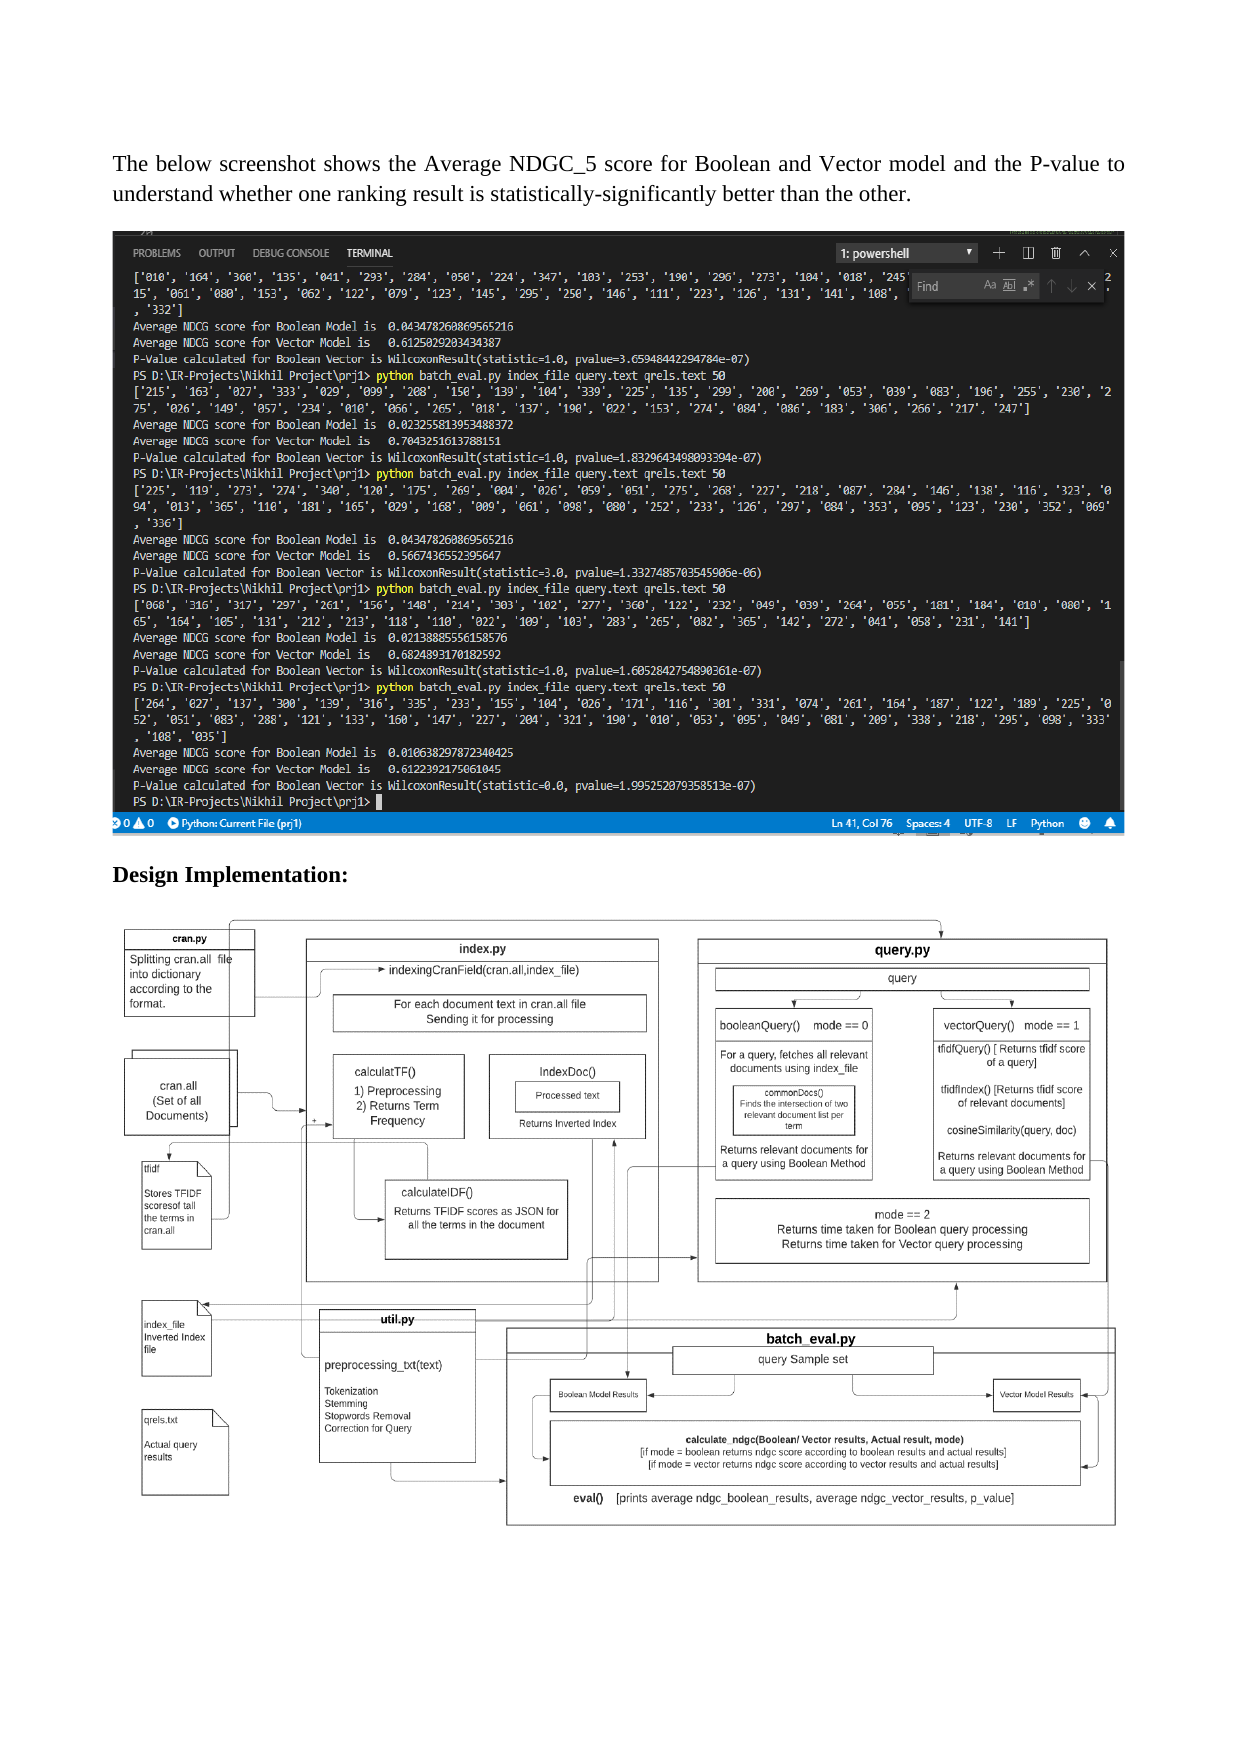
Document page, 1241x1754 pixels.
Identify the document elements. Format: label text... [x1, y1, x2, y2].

text Design Implementation: [112, 861, 1128, 887]
picture [112, 911, 1124, 1536]
text The below screenshot shows the Average NDGC_5 score for Boolean and Vector model and the P-value to understand whether one ranking result is statistically-significantly better than the other. [112, 150, 1128, 207]
picture [112, 231, 1125, 836]
